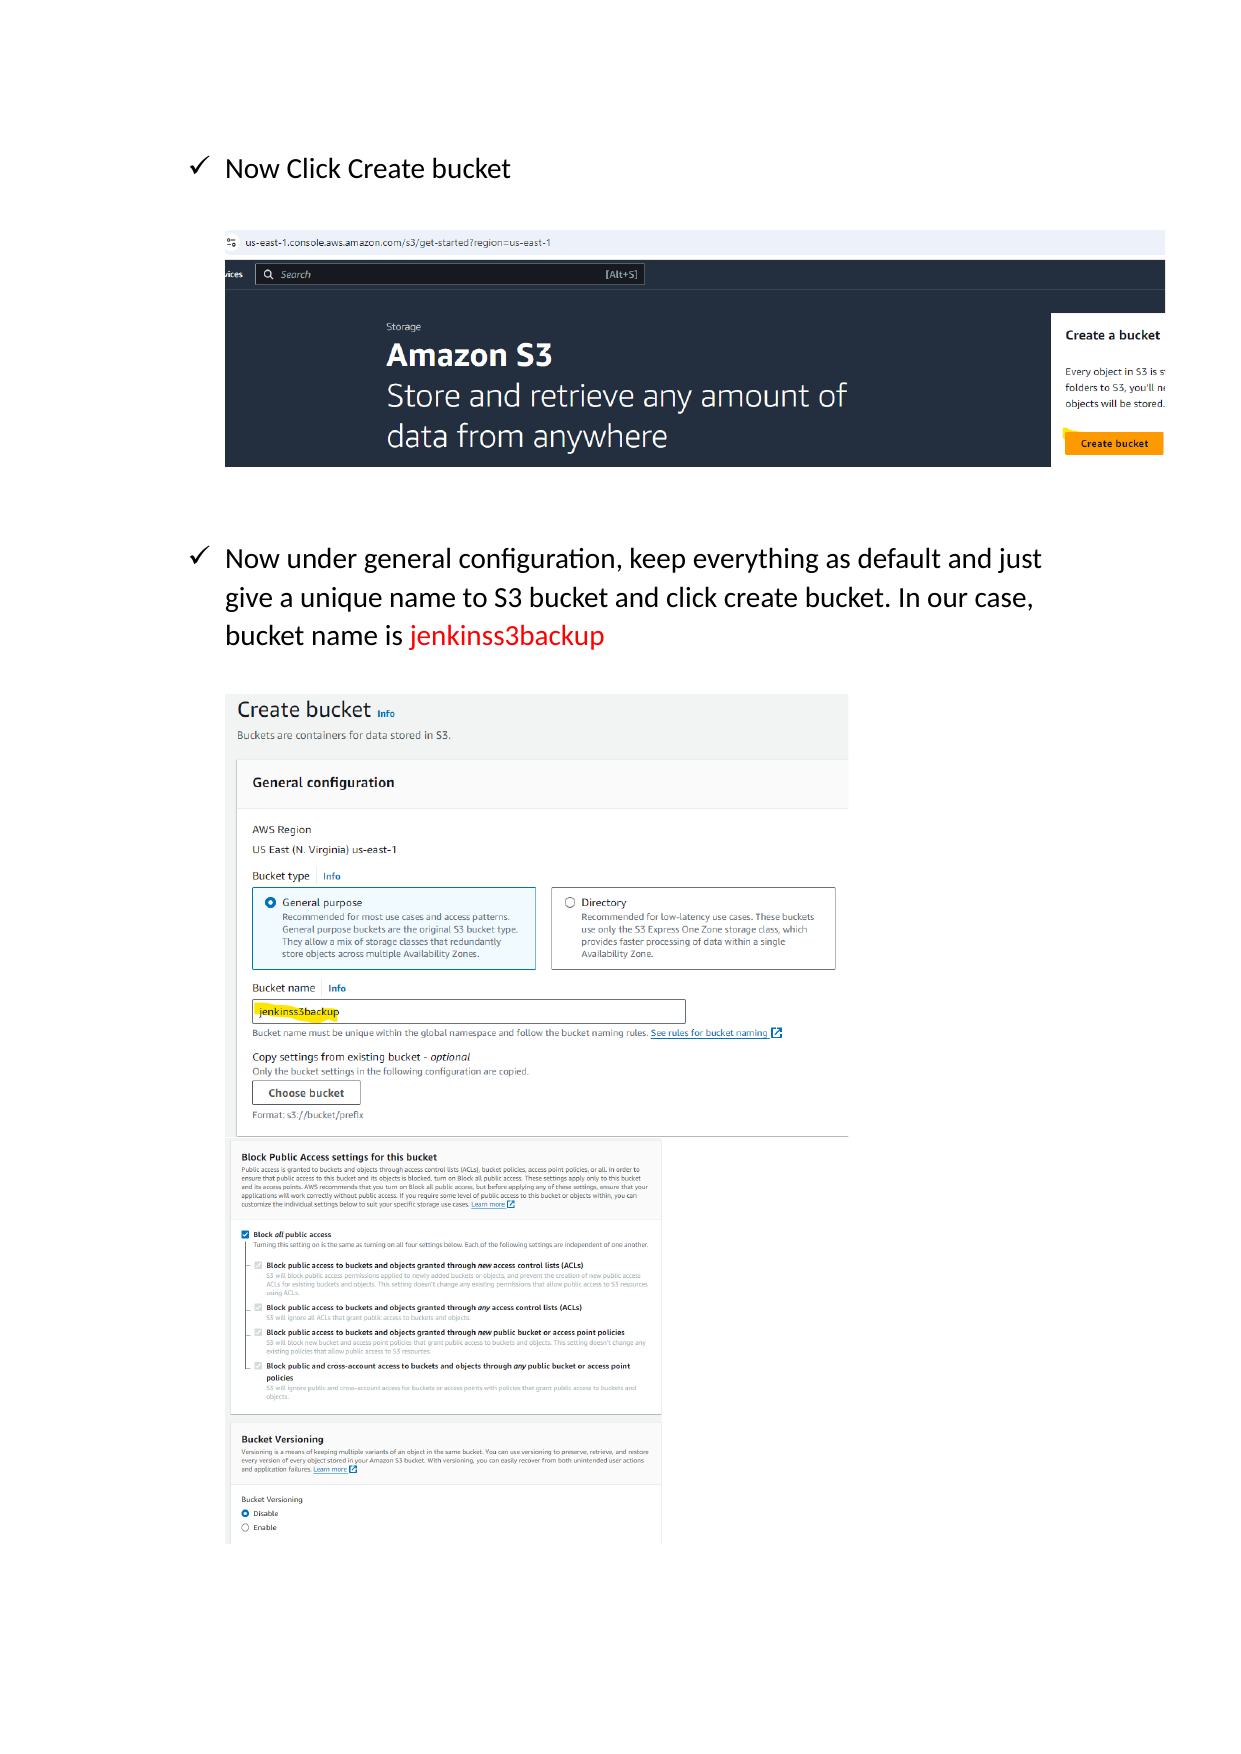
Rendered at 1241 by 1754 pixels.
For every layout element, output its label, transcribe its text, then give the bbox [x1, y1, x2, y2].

picture [225, 226, 1166, 467]
picture [225, 694, 849, 1137]
list Now under general configuration, keep everything as default and just give a unique name to S3 bucket and click create bucket. In our case, bucket name is jenkinss3backup [187, 541, 1090, 653]
picture [225, 1138, 662, 1544]
list Now Click Create bucket [187, 150, 1090, 186]
